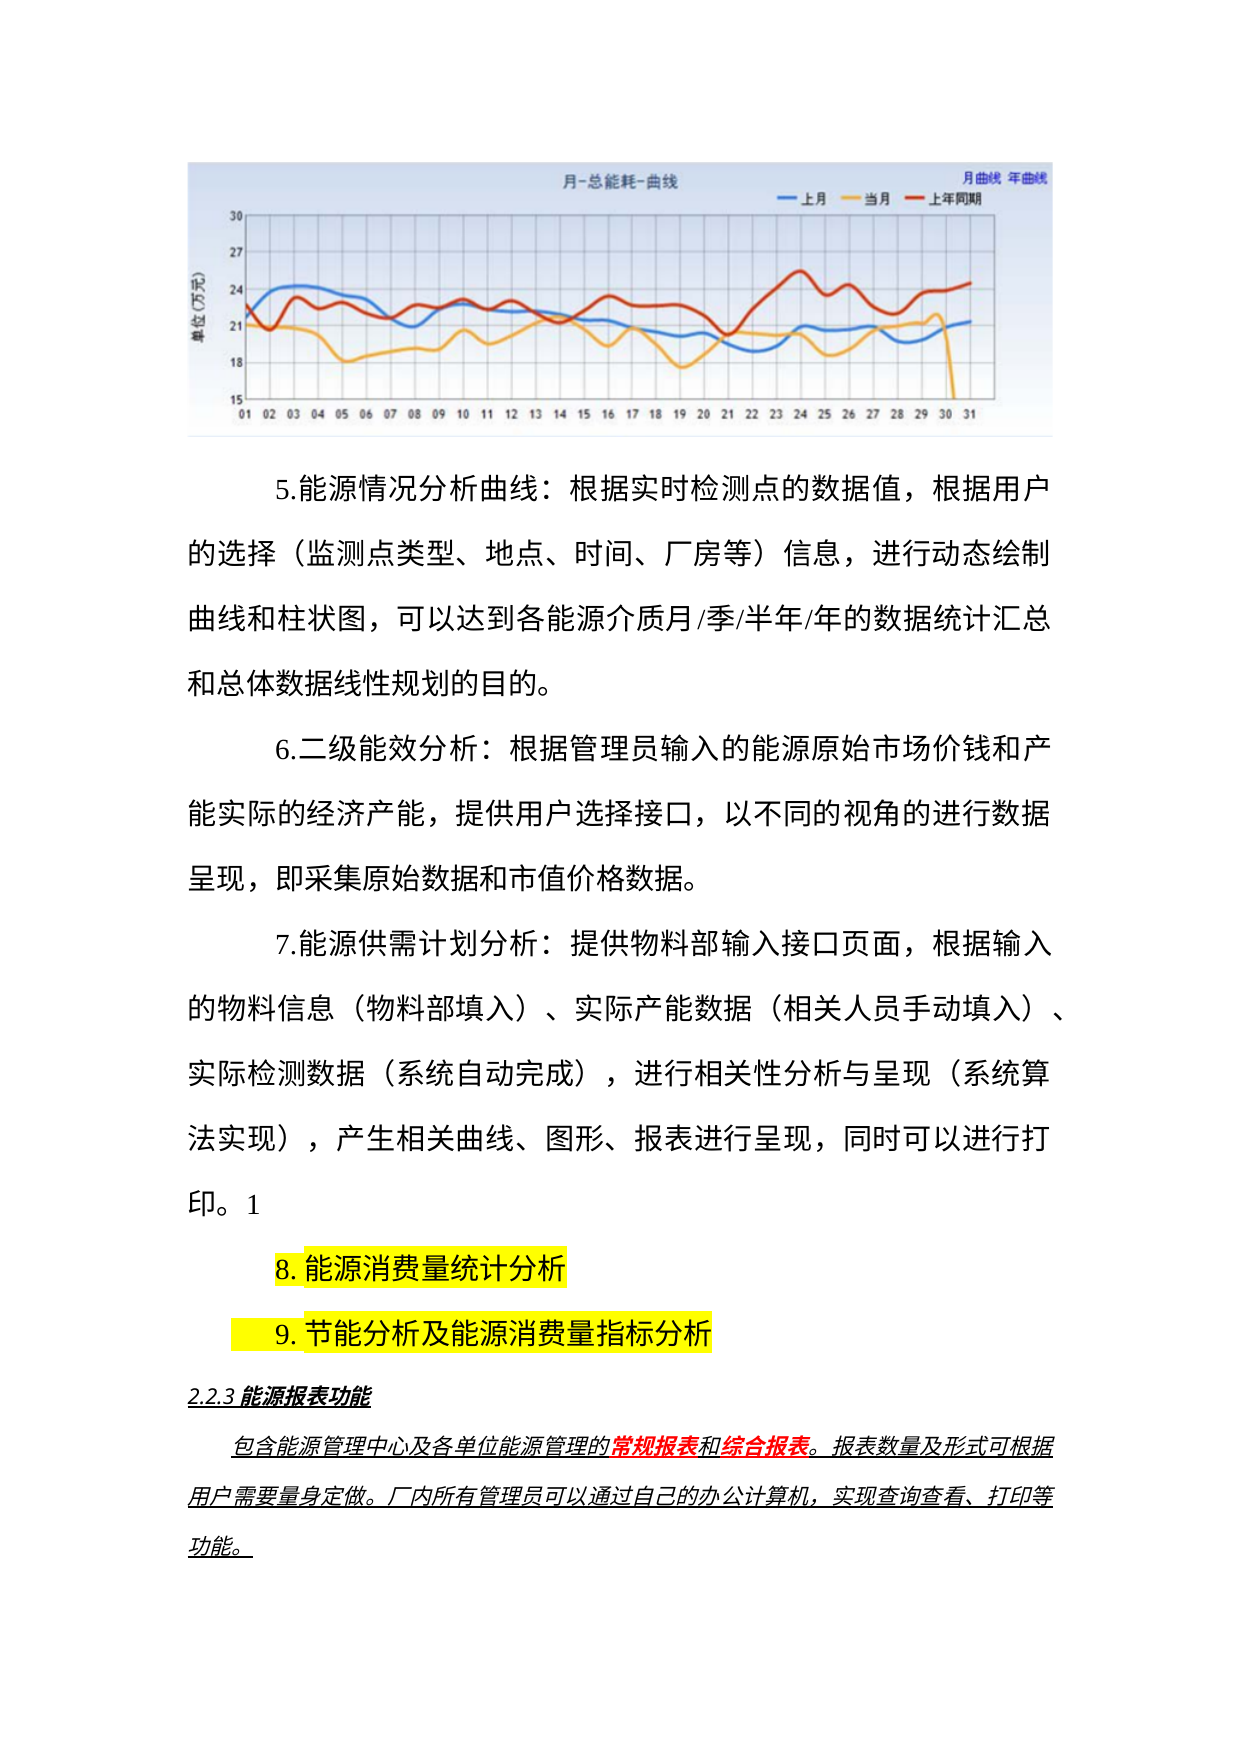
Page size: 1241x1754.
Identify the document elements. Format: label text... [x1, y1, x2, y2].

text 2.2.3能源报表功能 [187, 1364, 1053, 1414]
text 5.能源情况分析曲线：根据实时检测点的数据值，根据用户的选择（监测点类型、地点、时间、厂房等）信息，进行动态绘制曲线和柱状图，可以达到各能源介质月/季/半年/年的数据统计汇总和总体数据线性规划的目的。 [187, 454, 1053, 714]
text 包含能源管理中心及各单位能源管理的常规报表和综合报表。报表数量及形式可根据用户需要量身定做。厂内所有管理员可以通过自己的办公计算机，实现查询查看、打印等功能。 [187, 1507, 1053, 1564]
text 8. 能源消费量统计分析 [187, 1234, 1053, 1299]
text 7.能源供需计划分析：提供物料部输入接口页面，根据输入的物料信息（物料部填入）、实际产能数据（相关人员手动填入）、实际检测数据（系统自动完成），进行相关性分析与呈现（系统算法实现），产生相关曲线、图形、报表进行呈现，同时可以进行打印。1 [187, 909, 1053, 1234]
text 6.二级能效分析：根据管理员输入的能源原始市场价钱和产能实际的经济产能，提供用户选择接口，以不同的视角的进行数据呈现，即采集原始数据和市值价格数据。 [187, 714, 1053, 909]
picture [187, 162, 1053, 437]
text 9. 节能分析及能源消费量指标分析 [187, 1299, 1053, 1364]
text 包含能源管理中心及各单位能源管理的常规报表和综合报表。报表数量及形式可根据用户需要量身定做。厂内所有管理员可以通过自己的办公计算机，实现查询查看、打印等功能。 [187, 1414, 1053, 1506]
